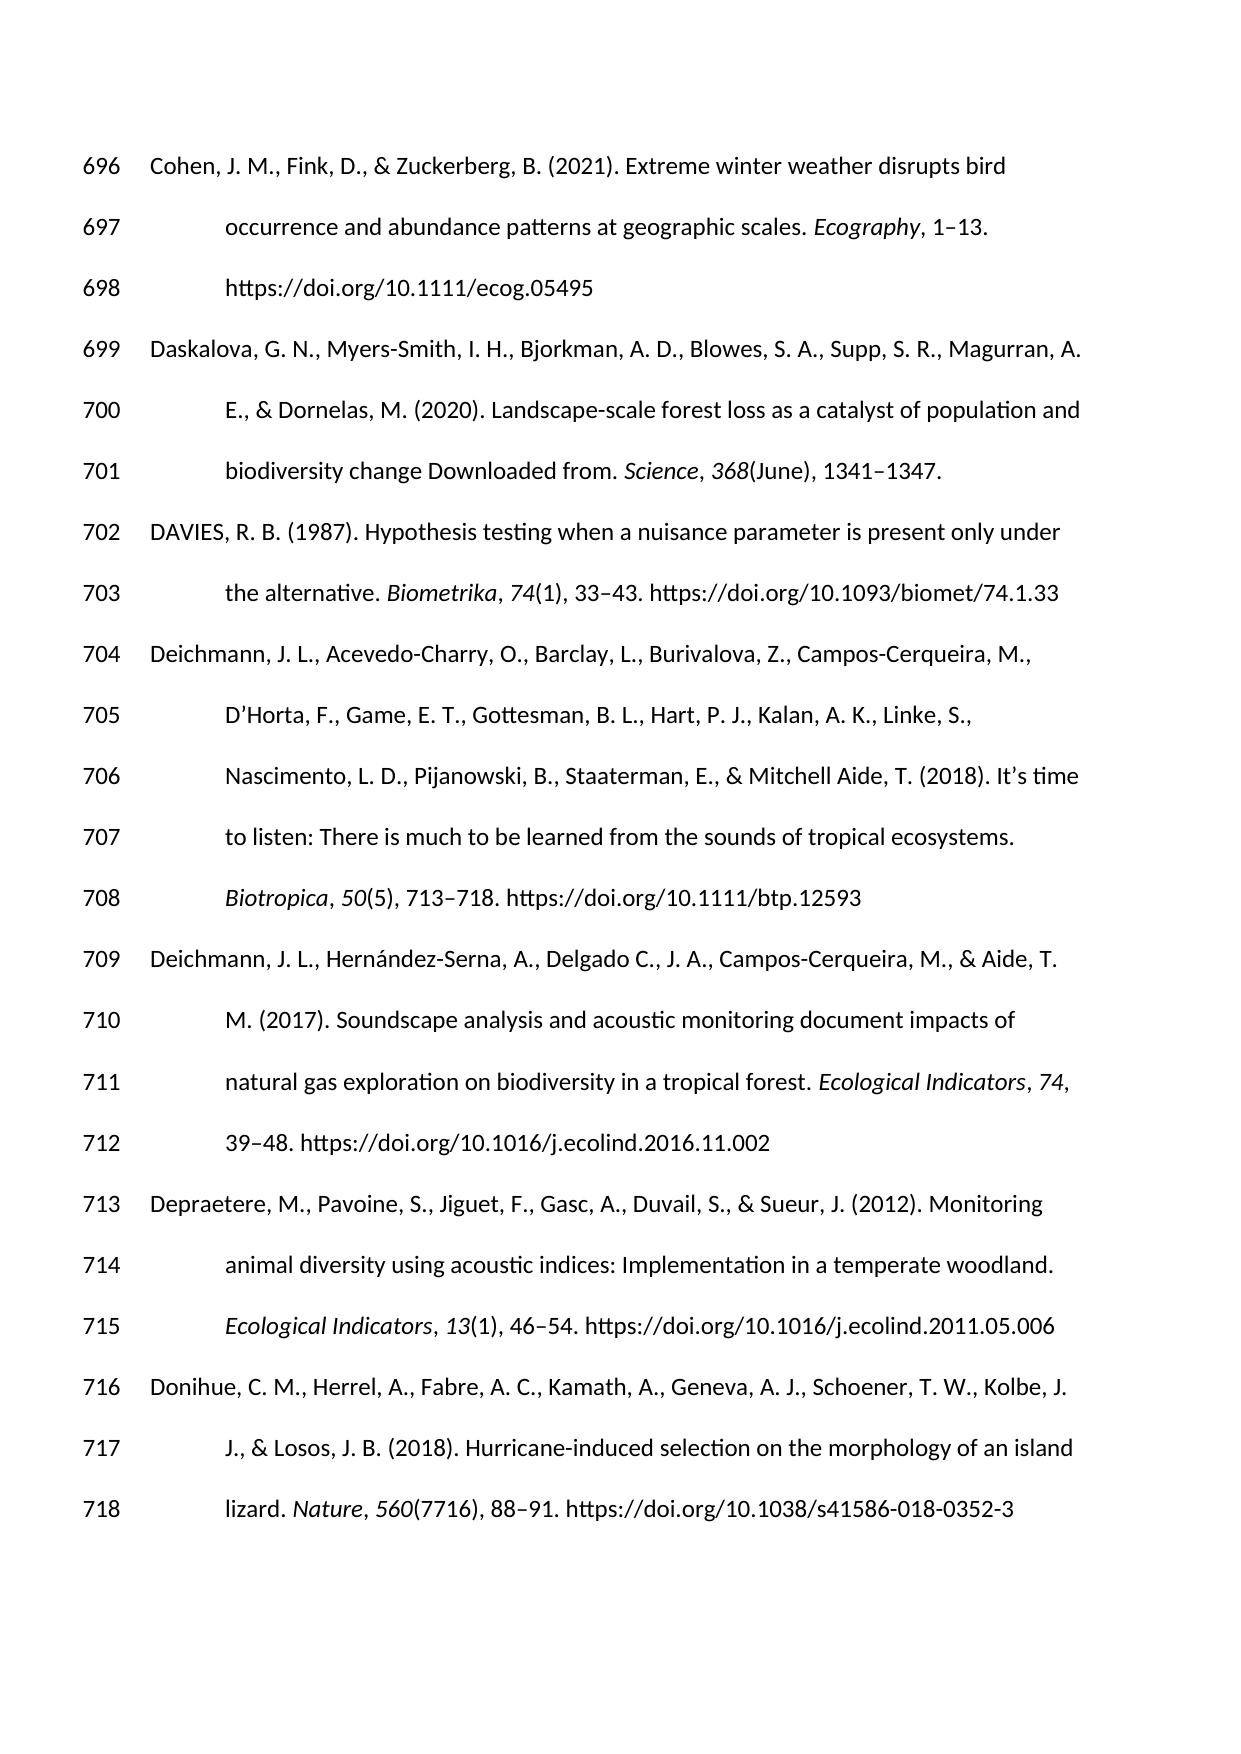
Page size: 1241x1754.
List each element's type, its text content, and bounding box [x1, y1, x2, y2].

text Deichmann, J. L., Hernández-Serna, A., Delgado C., J. A., Campos-Cerqueira, M., & Aide, T. M. (2017). Soundscape analysis and acoustic monitoring document impacts of natural gas exploration on biodiversity in a tropical forest. Ecological Indicators, 74, 39–48. https://doi.org/10.1016/j.ecolind.2016.11.002 [150, 943, 1090, 1157]
text Cohen, J. M., Fink, D., & Zuckerberg, B. (2021). Extreme winter weather disrupts bird occurrence and abundance patterns at geographic scales. Ecography, 1–13. https://doi.org/10.1111/ecog.05495 [150, 150, 1090, 303]
text DAVIES, R. B. (1987). Hypothesis testing when a nuisance parameter is present only under the alternative. Biometrika, 74(1), 33–43. https://doi.org/10.1093/biomet/74.1.33 [150, 516, 1090, 608]
text Daskalova, G. N., Myers-Smith, I. H., Bjorkman, A. D., Blowes, S. A., Supp, S. R., Magurran, A. E., & Dornelas, M. (2020). Landscape-scale forest loss as a catalyst of population and biodiversity change Downloaded from. Science, 368(June), 1341–1347. [150, 333, 1090, 486]
text Depraetere, M., Pavoine, S., Jiguet, F., Gasc, A., Duvail, S., & Sueur, J. (2012). Monitoring animal diversity using acoustic indices: Implementation in a temperate woodland. Ecological Indicators, 13(1), 46–54. https://doi.org/10.1016/j.ecolind.2011.05.006 [150, 1188, 1090, 1340]
text Deichmann, J. L., Acevedo-Charry, O., Barclay, L., Burivalova, Z., Campos-Cerqueira, M., D’Horta, F., Game, E. T., Gottesman, B. L., Hart, P. J., Kalan, A. K., Linke, S., Nascimento, L. D., Pijanowski, B., Staaterman, E., & Mitchell Aide, T. (2018). It’s time to listen: There is much to be learned from the sounds of tropical ecosystems. Biotropica, 50(5), 713–718. https://doi.org/10.1111/btp.12593 [150, 638, 1090, 913]
text Donihue, C. M., Herrel, A., Fabre, A. C., Kamath, A., Geneva, A. J., Schoener, T. W., Kolbe, J. J., & Losos, J. B. (2018). Hurricane-induced selection on the morphology of an island lizard. Nature, 560(7716), 88–91. https://doi.org/10.1038/s41586-018-0352-3 [150, 1371, 1090, 1523]
